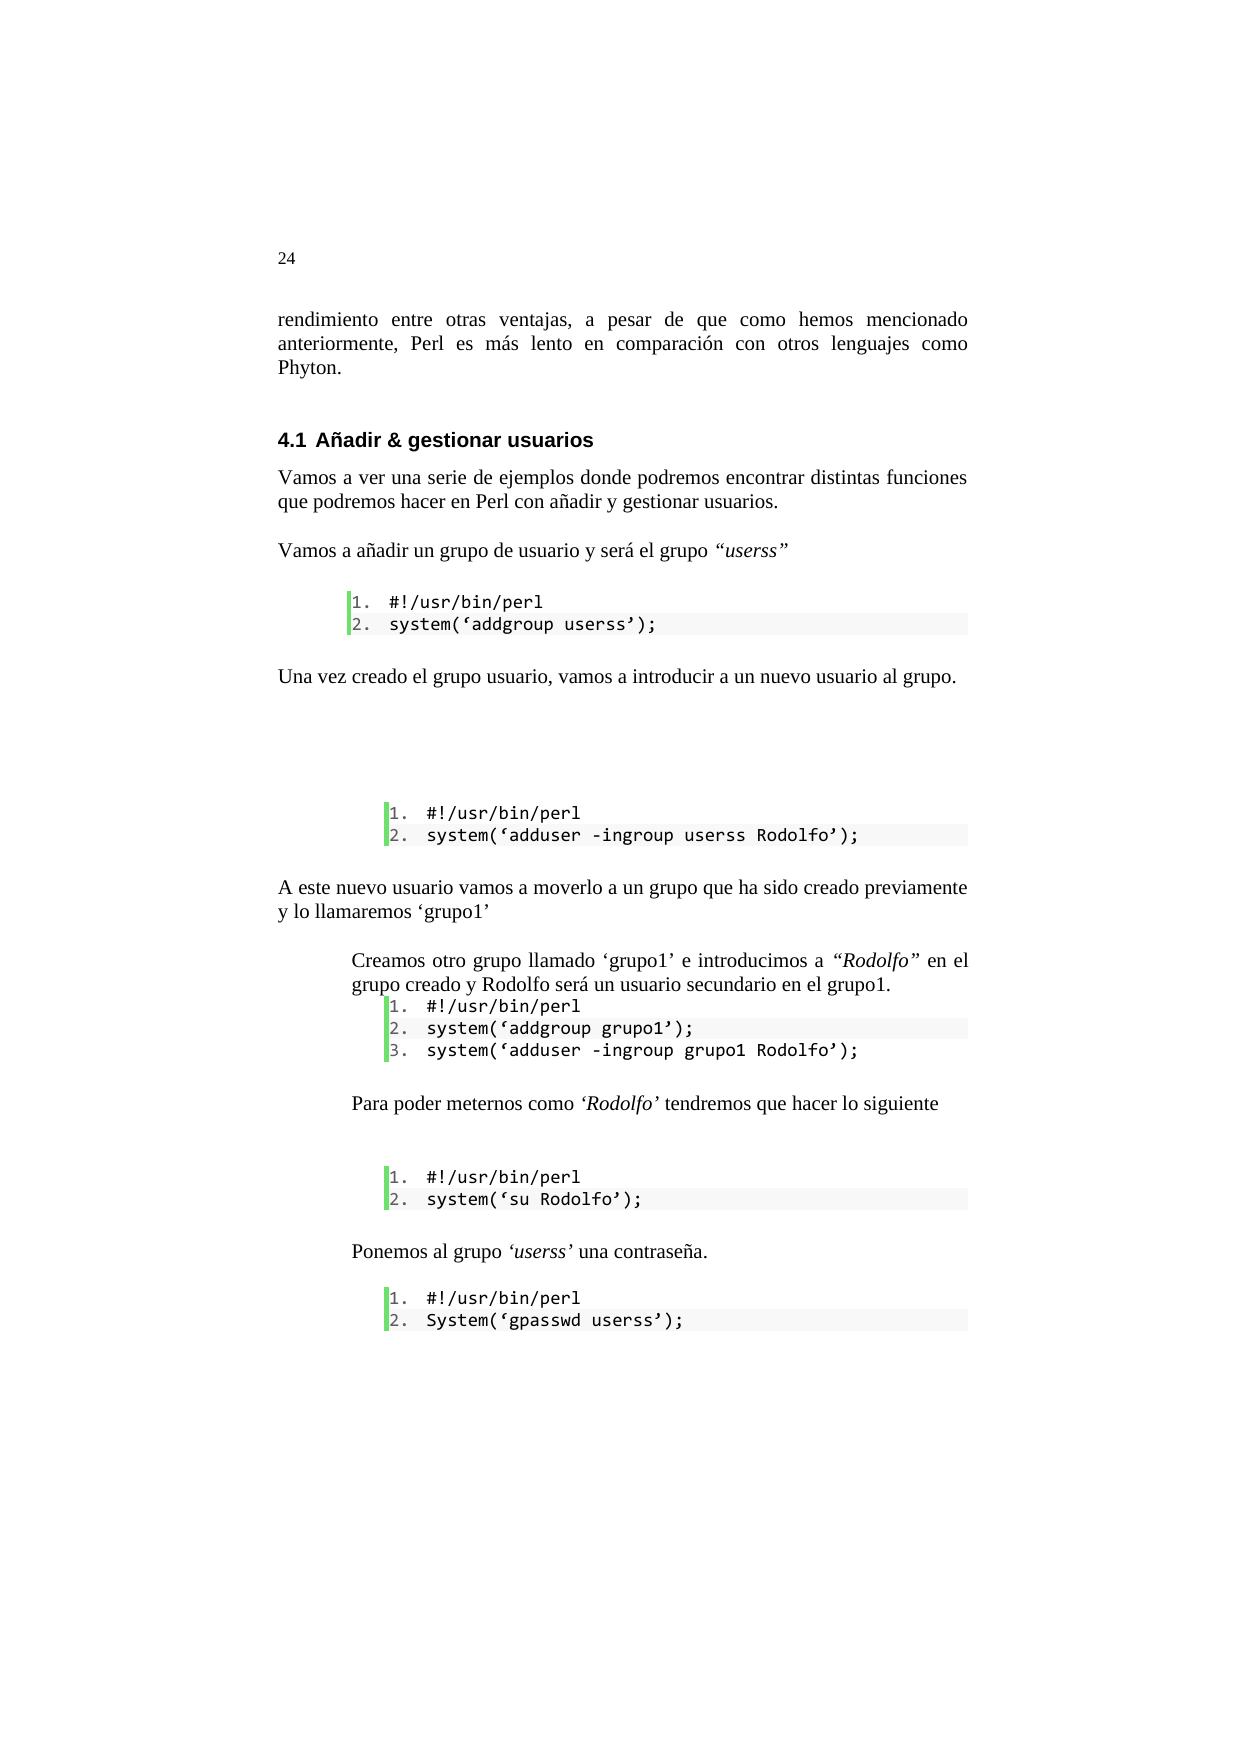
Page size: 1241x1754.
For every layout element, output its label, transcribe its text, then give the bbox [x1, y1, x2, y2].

text Creamos otro grupo llamado ‘grupo1’ e introducimos a “Rodolfo” en el grupo creado y Rodolfo será un usuario secundario en el grupo1. [351, 947, 968, 996]
list #!/usr/bin/perl [389, 1166, 968, 1188]
list System(‘gpasswd userss’); [389, 1309, 968, 1331]
list system(‘adduser -ingroup grupo1 Rodolfo’); [389, 1039, 968, 1062]
list system(‘adduser -ingroup userss Rodolfo’); [389, 824, 968, 846]
list #!/usr/bin/perl [389, 802, 968, 824]
list system(‘addgroup userss’); [351, 613, 968, 635]
subtitle Añadir & gestionar usuarios [278, 428, 968, 452]
list system(‘su Rodolfo’); [389, 1188, 968, 1210]
text Ponemos al grupo ‘userss’ una contraseña. [278, 1239, 968, 1263]
list #!/usr/bin/perl [389, 996, 968, 1018]
subtitle Vamos a añadir un grupo de usuario y será el grupo “userss” [278, 538, 968, 562]
list system(‘addgroup grupo1’); [389, 1018, 968, 1039]
subtitle Una vez creado el grupo usuario, vamos a introducir a un nuevo usuario al grupo. [278, 664, 968, 688]
list #!/usr/bin/perl [389, 1287, 968, 1309]
list #!/usr/bin/perl [351, 591, 968, 613]
text Para poder meternos como ‘Rodolfo’ tendremos que hacer lo siguiente [351, 1091, 968, 1115]
text Vamos a ver una serie de ejemplos donde podremos encontrar distintas funciones que podremos hacer en Perl con añadir y gestionar usuarios. [278, 465, 968, 513]
text A este nuevo usuario vamos a moverlo a un grupo que ha sido creado previamente y lo llamaremos ‘grupo1’ [278, 875, 968, 923]
